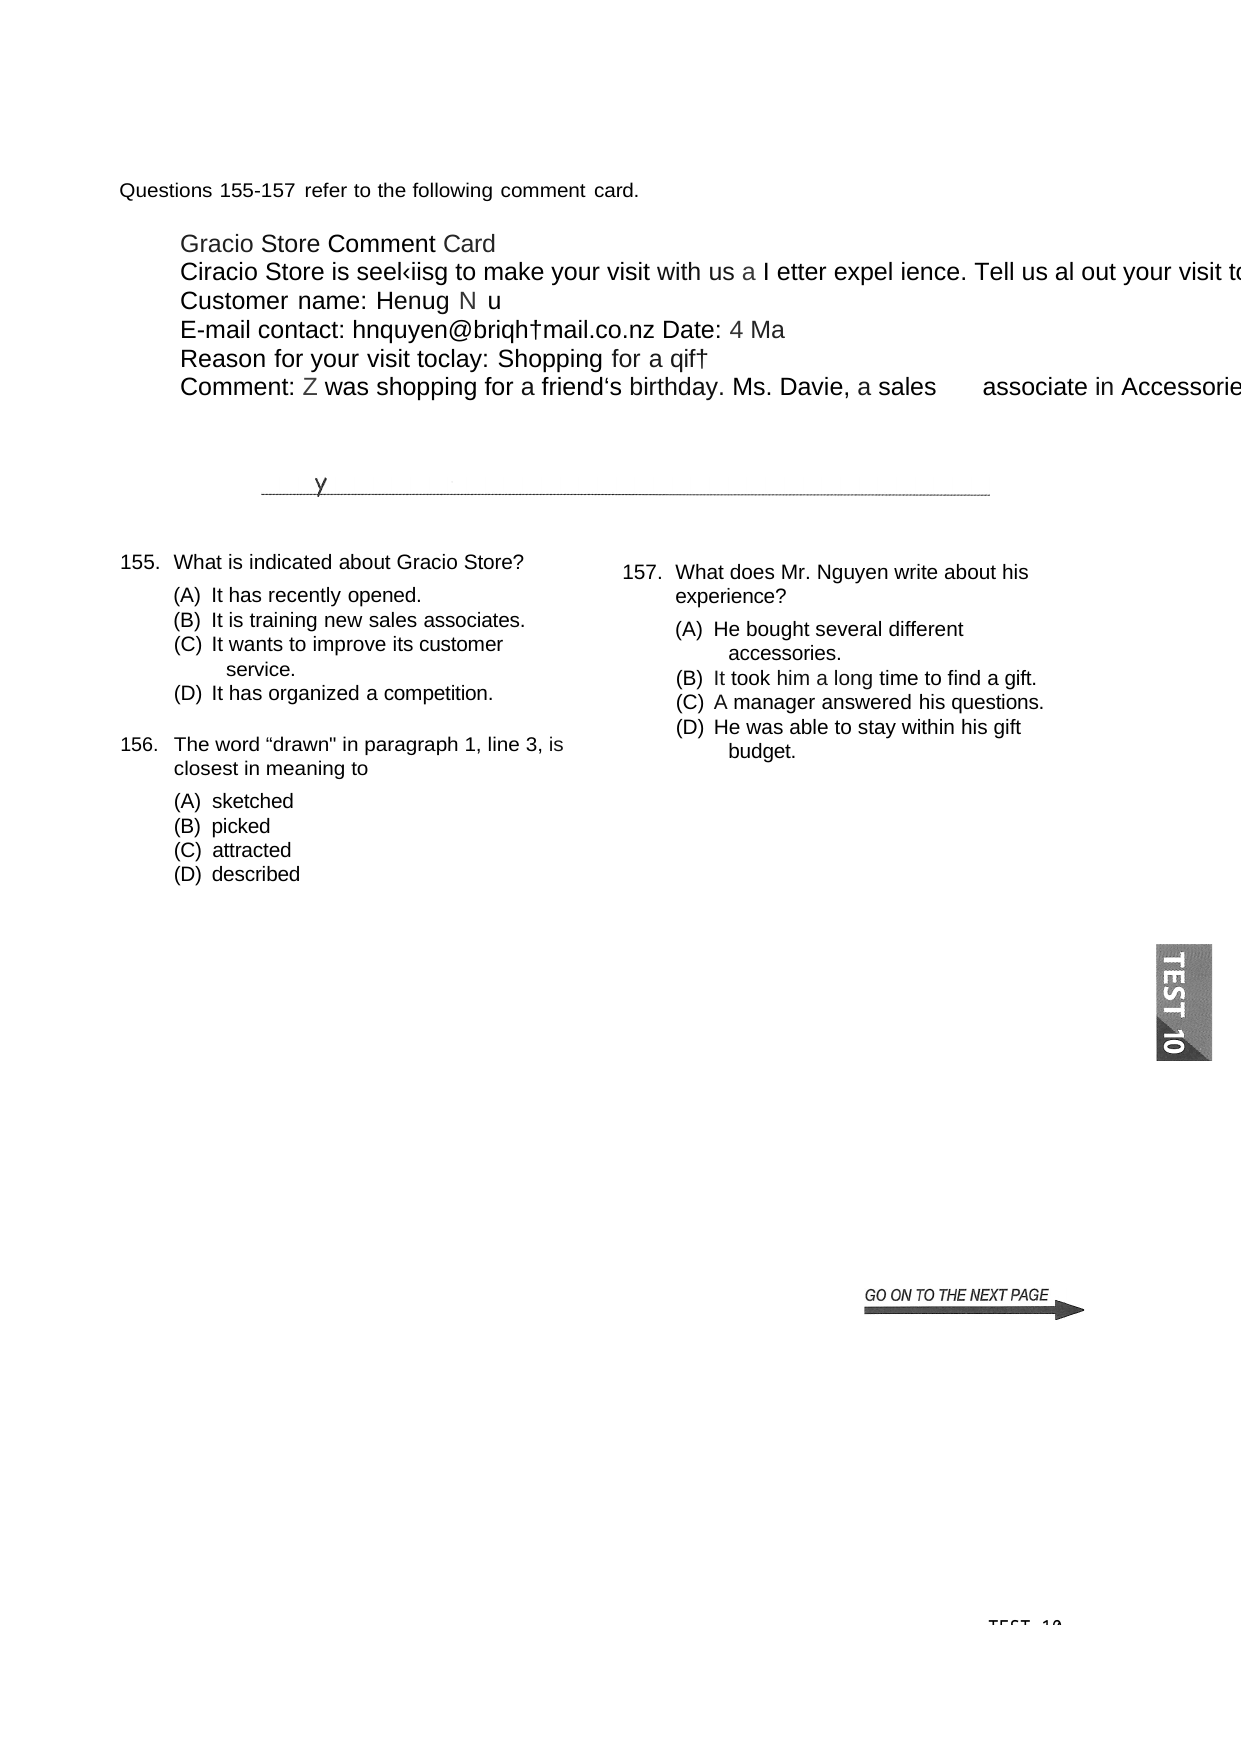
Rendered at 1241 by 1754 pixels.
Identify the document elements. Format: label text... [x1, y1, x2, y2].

list It took him a long time to find a gift. [676, 666, 1240, 690]
picture [1156, 944, 1213, 1061]
list He bought several different accessories. [675, 617, 964, 665]
list What does Mr. Nguyen write about his experience? [622, 560, 1030, 608]
list It is training new sales associates. [173, 608, 568, 632]
list attracted [173, 838, 568, 862]
text Questions 155-157 refer to the following comment card. [119, 178, 1240, 201]
text service. [226, 658, 568, 680]
list picked [173, 814, 568, 838]
list sketched [174, 789, 568, 813]
list He was able to stay within his gift budget. [676, 715, 1023, 763]
list It wants to improve its customer [173, 632, 568, 656]
list The word “drawn" in paragraph 1, line 3, is closest in meaning to [120, 733, 568, 780]
picture [864, 1288, 1085, 1320]
picture [261, 477, 990, 497]
list What is indicated about Gracio Store? [120, 550, 568, 574]
list A manager answered his questions. [676, 690, 1240, 714]
list described [173, 862, 568, 886]
list It has organized a competition. [173, 681, 568, 705]
list It has recently opened. [173, 583, 568, 607]
